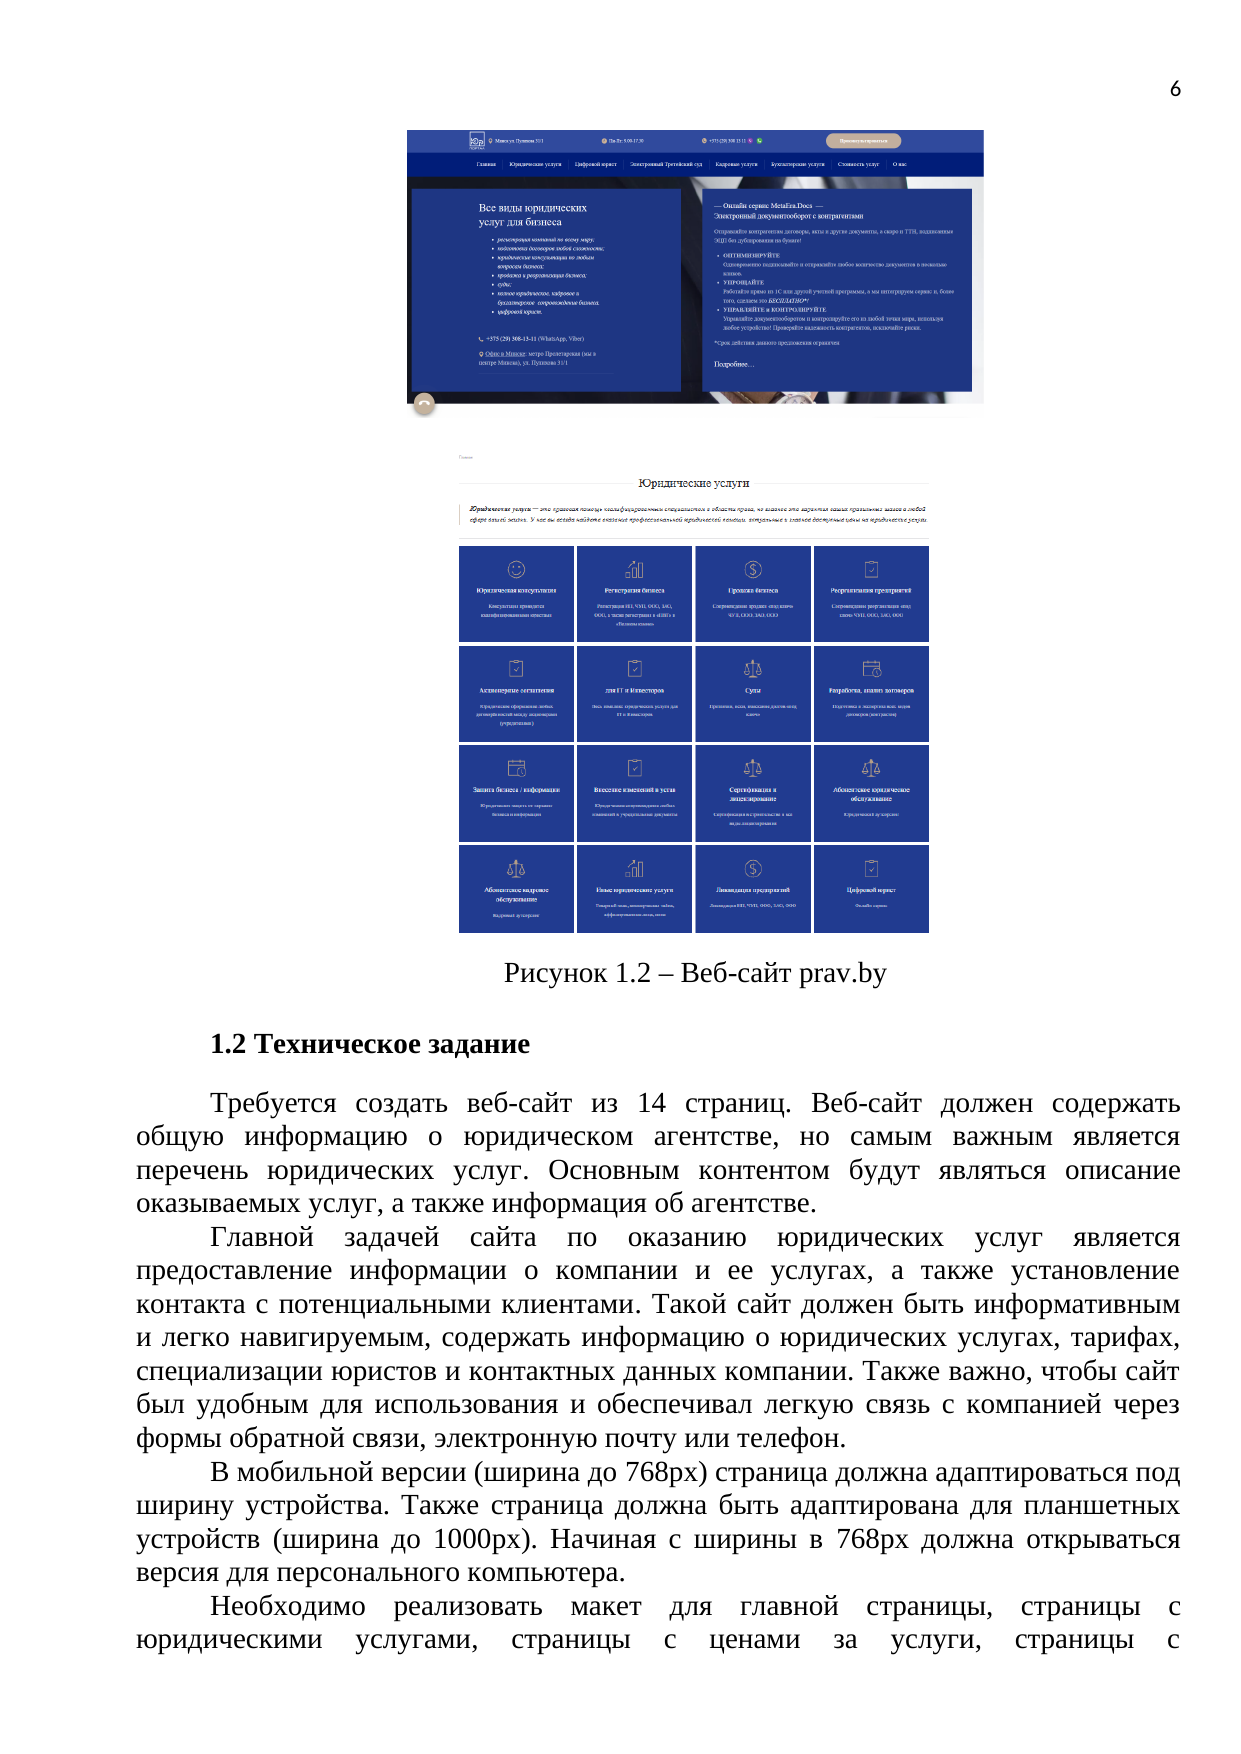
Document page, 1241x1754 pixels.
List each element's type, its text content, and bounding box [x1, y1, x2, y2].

text Требуется создать веб-сайт из 14 страниц. Веб-сайт должен содержать общую информацию о юридическом агентстве, но самым важным является перечень юридических услуг. Основным контентом будут являться описание оказываемых услуг, а также информация об агентстве. [136, 1085, 1181, 1219]
text В мобильной версии (ширина до 768px) страница должна адаптироваться под ширину устройства. Также страница должна быть адаптирована для планшетных устройств (ширина до 1000px). Начиная с ширины в 768px должна открываться версия для персонального компьютера. [136, 1454, 1181, 1588]
picture [406, 447, 985, 956]
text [136, 1588, 1181, 1655]
text Главной задачей сайта по оказанию юридических услуг является предоставление информации о компании и ее услугах, а также установление контакта с потенциальными клиентами. Такой сайт должен быть информативным и легко навигируемым, содержать информацию о юридических услугах, тарифах, специализации юристов и контактных данных компании. Также важно, чтобы сайт был удобным для использования и обеспечивал легкую связь с компанией через формы обратной связи, электронную почту или телефон. [136, 1219, 1181, 1454]
text Рисунок 1.2 – Веб-сайт prav.by [136, 955, 1181, 989]
picture [407, 130, 984, 418]
subtitle 1.2 Техническое задание [136, 1026, 1181, 1060]
